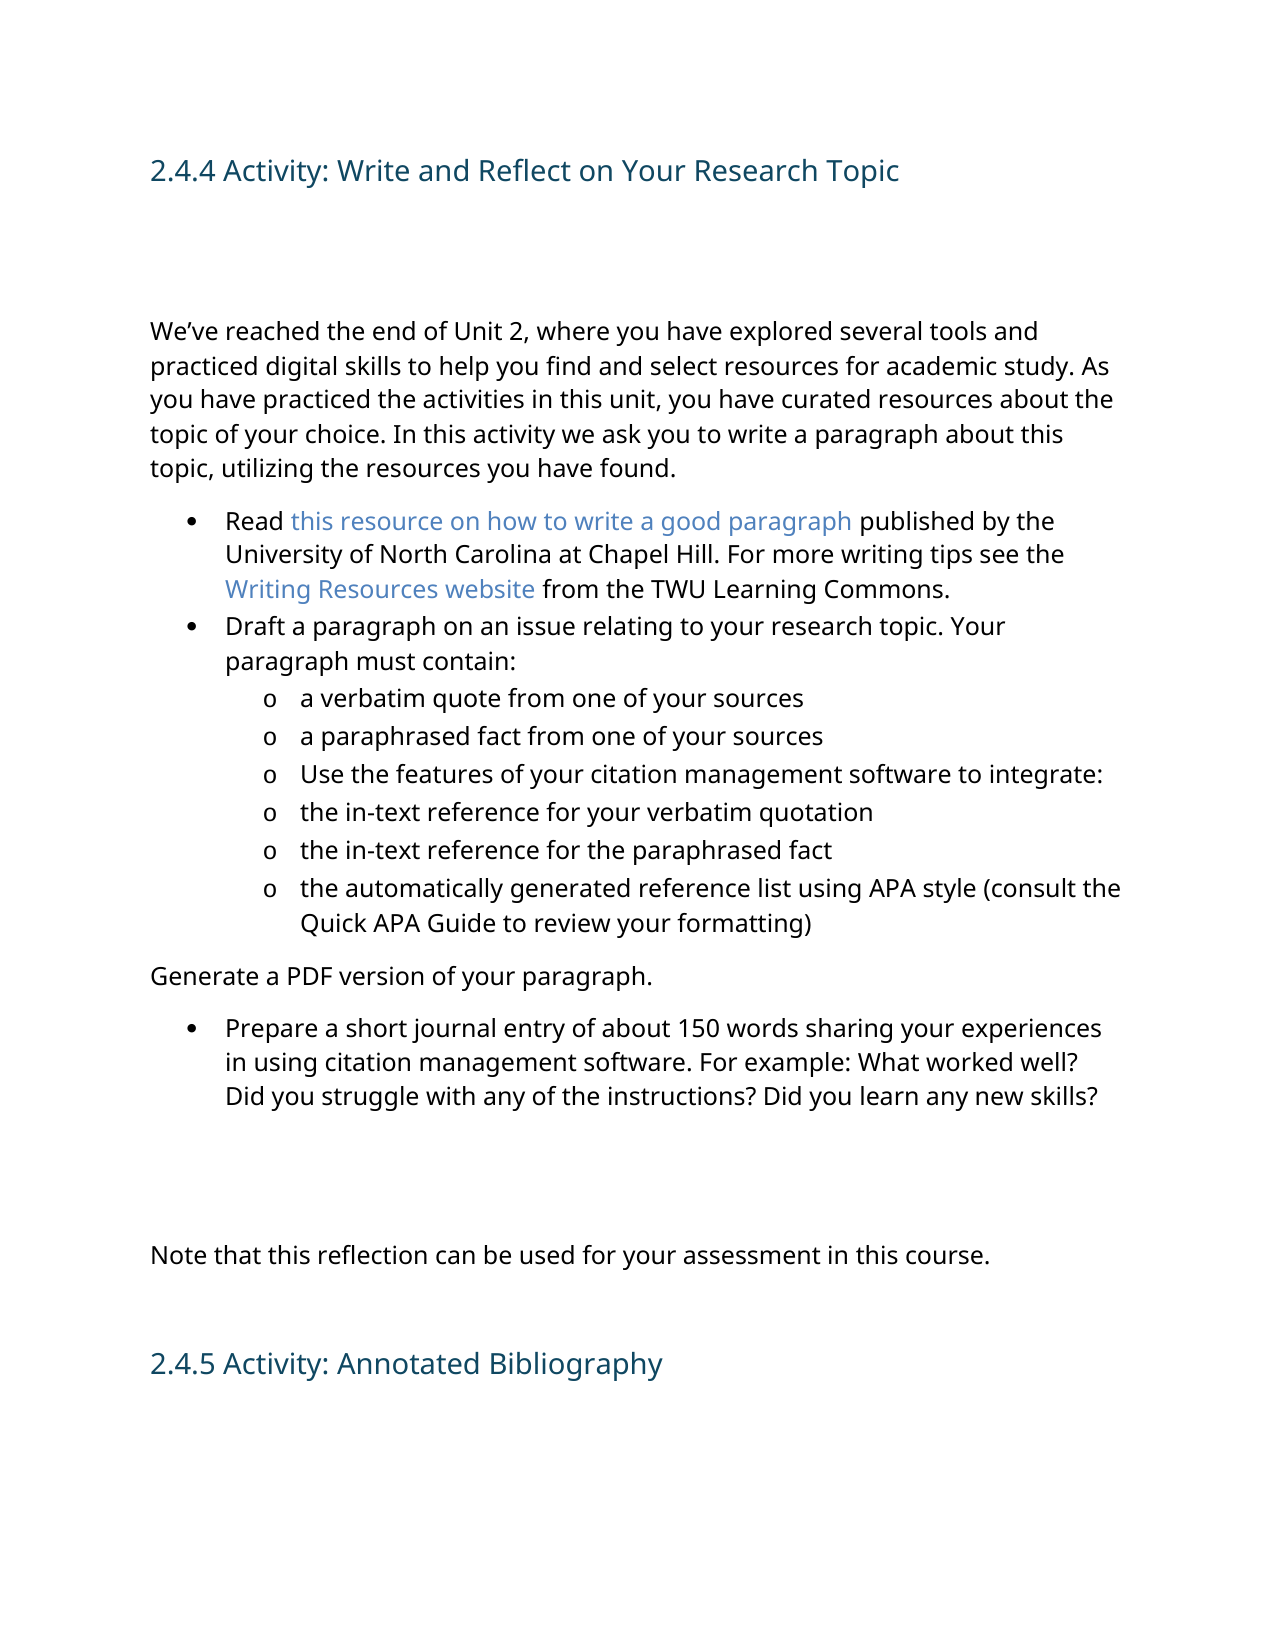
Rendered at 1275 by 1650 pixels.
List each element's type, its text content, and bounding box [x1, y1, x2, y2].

text Generate a PDF version of your paragraph. [150, 958, 1125, 992]
subtitle 2.4.4 Activity: Write and Reflect on Your Research Topic [150, 150, 1125, 190]
text We’ve reached the end of Unit 2, where you have explored several tools and practiced digital skills to help you find and select resources for academic study. As you have practiced the activities in this unit, you have curated resources about the topic of your choice. In this activity we ask you to write a paragraph about this topic, utilizing the resources you have found. [150, 314, 1125, 484]
list Prepare a short journal entry of about 150 words sharing your experiences in using citation management software. For example: What worked well? Did you struggle with any of the instructions? Did you learn any new skills? [187, 1011, 1125, 1113]
text Note that this reflection can be used for your assessment in this course. [150, 1237, 1125, 1272]
list Use the features of your citation management software to integrate: [262, 757, 1125, 791]
list a paraphrased fact from one of your sources [262, 719, 1125, 753]
list Read this resource on how to write a good paragraph published by the University of North Carolina at Chapel Hill. For more writing tips see the Writing Resources website from the TWU Learning Commons. [187, 503, 1125, 605]
list Draft a paragraph on an issue relating to your research topic. Your paragraph must contain: [187, 609, 1125, 677]
list a verbatim quote from one of your sources [262, 681, 1125, 715]
list the automatically generated reference list using APA style (consult the Quick APA Guide to review your formatting) [262, 871, 1125, 939]
subtitle 2.4.5 Activity: Annotated Bibliography [150, 1343, 1125, 1383]
list the in-text reference for the paraphrased fact [262, 833, 1125, 867]
list the in-text reference for your verbatim quotation [262, 795, 1125, 829]
